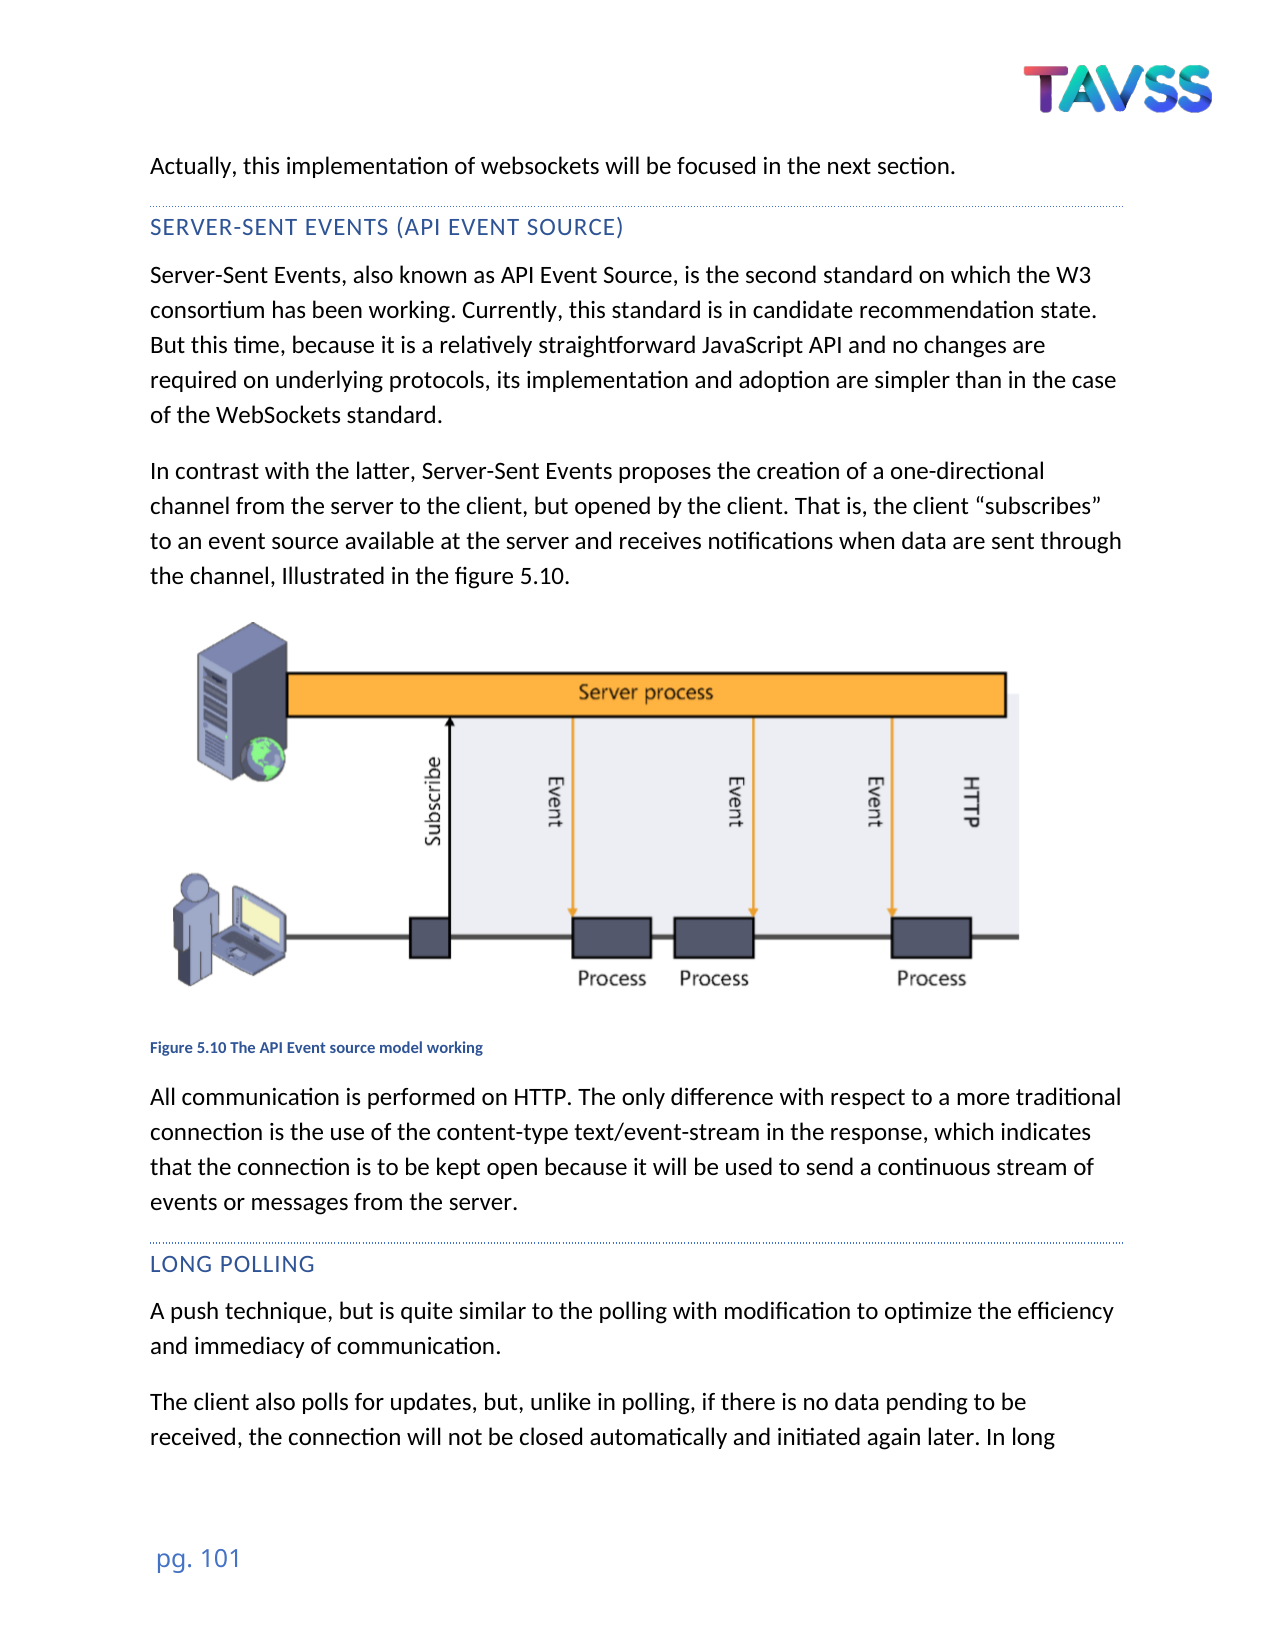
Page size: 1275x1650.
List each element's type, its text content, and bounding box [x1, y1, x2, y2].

subtitle Server-Sent Events (API Event Source) [150, 206, 1125, 242]
picture [1002, 41, 1236, 135]
text Figure 5.10 The API Event source model working [150, 1037, 1125, 1057]
text In contrast with the latter, Server-Sent Events proposes the creation of a one-directional channel from the server to the client, but opened by the client. That is, the client “subscribes” to an event source available at the server and receives notifications when data are sent through the channel, Illustrated in the figure 5.10. [150, 455, 1125, 590]
text All communication is performed on HTTP. The only difference with respect to a more traditional connection is the use of the content-type text/event-stream in the response, which indicates that the connection is to be kept open because it will be used to send a continuous stream of events or messages from the server. [150, 1081, 1125, 1217]
text A push technique, but is quite similar to the polling with modification to optimize the efficiency and immediacy of communication. [150, 1295, 1125, 1361]
subtitle Long polling [150, 1242, 1125, 1278]
text Server-Sent Events, also known as API Event Source, is the second standard on which the W3 consortium has been working. Currently, this standard is in candidate recommendation state. But this time, because it is a relatively straightforward JavaScript API and no changes are required on underlying protocols, its implementation and adoption are simpler than in the case of the WebSockets standard. [150, 259, 1125, 429]
picture [150, 615, 1059, 1012]
text Actually, this implementation of websockets will be focused in the next section. [150, 150, 1125, 181]
